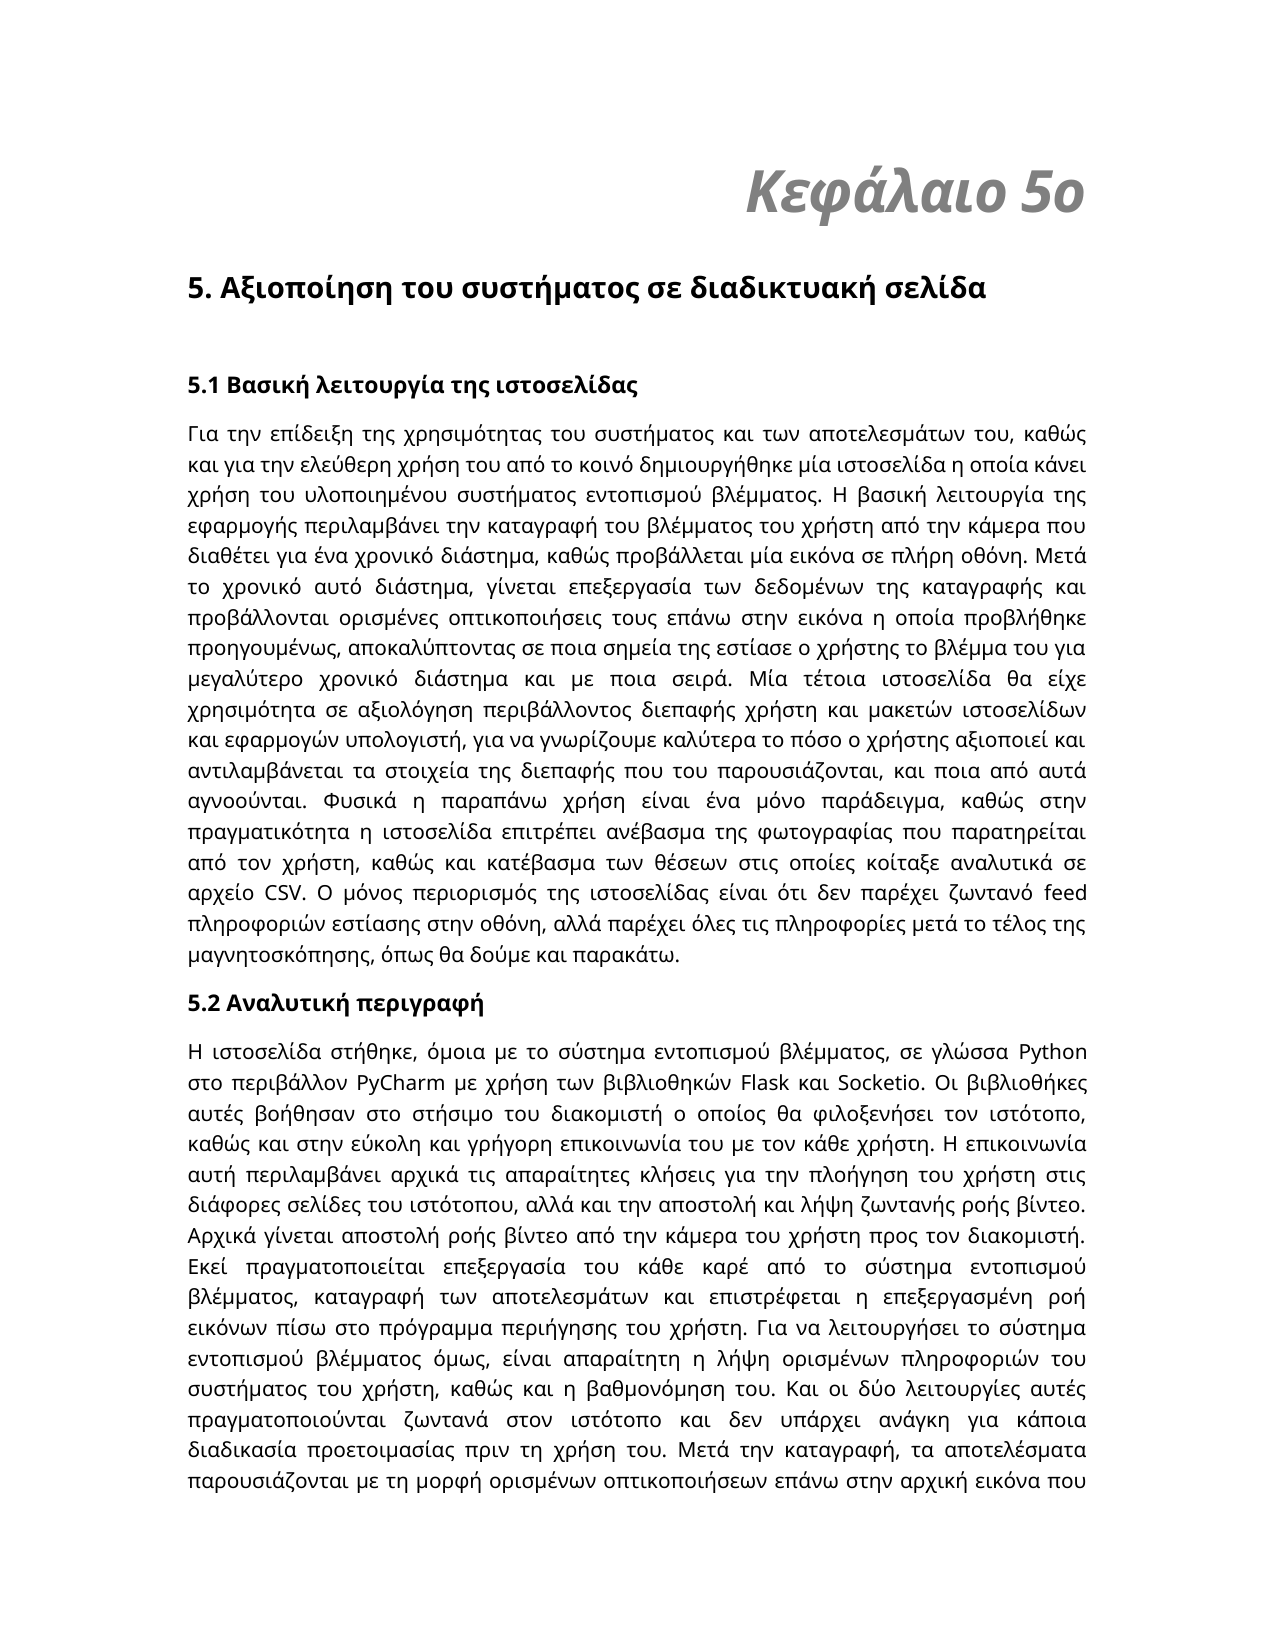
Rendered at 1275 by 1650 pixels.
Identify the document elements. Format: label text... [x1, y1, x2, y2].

subtitle Αναλυτική περιγραφή [187, 987, 1087, 1018]
subtitle Αξιοποίηση του συστήματος σε διαδικτυακή σελίδα [187, 267, 1087, 307]
subtitle Βασική λειτουργία της ιστοσελίδας [187, 369, 1087, 400]
text Για την επίδειξη της χρησιμότητας του συστήματος και των αποτελεσμάτων του, καθώς και για την ελεύθερη χρήση του από το κοινό δημιουργήθηκε μία ιστοσελίδα η οποία κάνει χρήση του υλοποιημένου συστήματος εντοπισμού βλέμματος. Η βασική λειτουργία της εφαρμογής περιλαμβάνει την καταγραφή του βλέμματος του χρήστη από την κάμερα που διαθέτει για ένα χρονικό διάστημα, καθώς προβάλλεται μία εικόνα σε πλήρη οθόνη. Μετά το χρονικό αυτό διάστημα, γίνεται επεξεργασία των δεδομένων της καταγραφής και προβάλλονται ορισμένες οπτικοποιήσεις τους επάνω στην εικόνα η οποία προβλήθηκε προηγουμένως, αποκαλύπτοντας σε ποια σημεία της εστίασε ο χρήστης το βλέμμα του για μεγαλύτερο χρονικό διάστημα και με ποια σειρά. Μία τέτοια ιστοσελίδα θα είχε χρησιμότητα σε αξιολόγηση περιβάλλοντος διεπαφής χρήστη και μακετών ιστοσελίδων και εφαρμογών υπολογιστή, για να γνωρίζουμε καλύτερα το πόσο ο χρήστης αξιοποιεί και αντιλαμβάνεται τα στοιχεία της διεπαφής που του παρουσιάζονται, και ποια από αυτά αγνοούνται. Φυσικά η παραπάνω χρήση είναι ένα μόνο παράδειγμα, καθώς στην πραγματικότητα η ιστοσελίδα επιτρέπει ανέβασμα της φωτογραφίας που παρατηρείται από τον χρήστη, καθώς και κατέβασμα των θέσεων στις οποίες κοίταξε αναλυτικά σε αρχείο CSV. Ο μόνος περιορισμός της ιστοσελίδας είναι ότι δεν παρέχει ζωντανό feed πληροφοριών εστίασης στην οθόνη, αλλά παρέχει όλες τις πληροφορίες μετά το τέλος της μαγνητοσκόπησης, όπως θα δούμε και παρακάτω. [187, 419, 1087, 968]
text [187, 1037, 1087, 1494]
title Κεφάλαιο 5ο [225, 150, 1087, 229]
